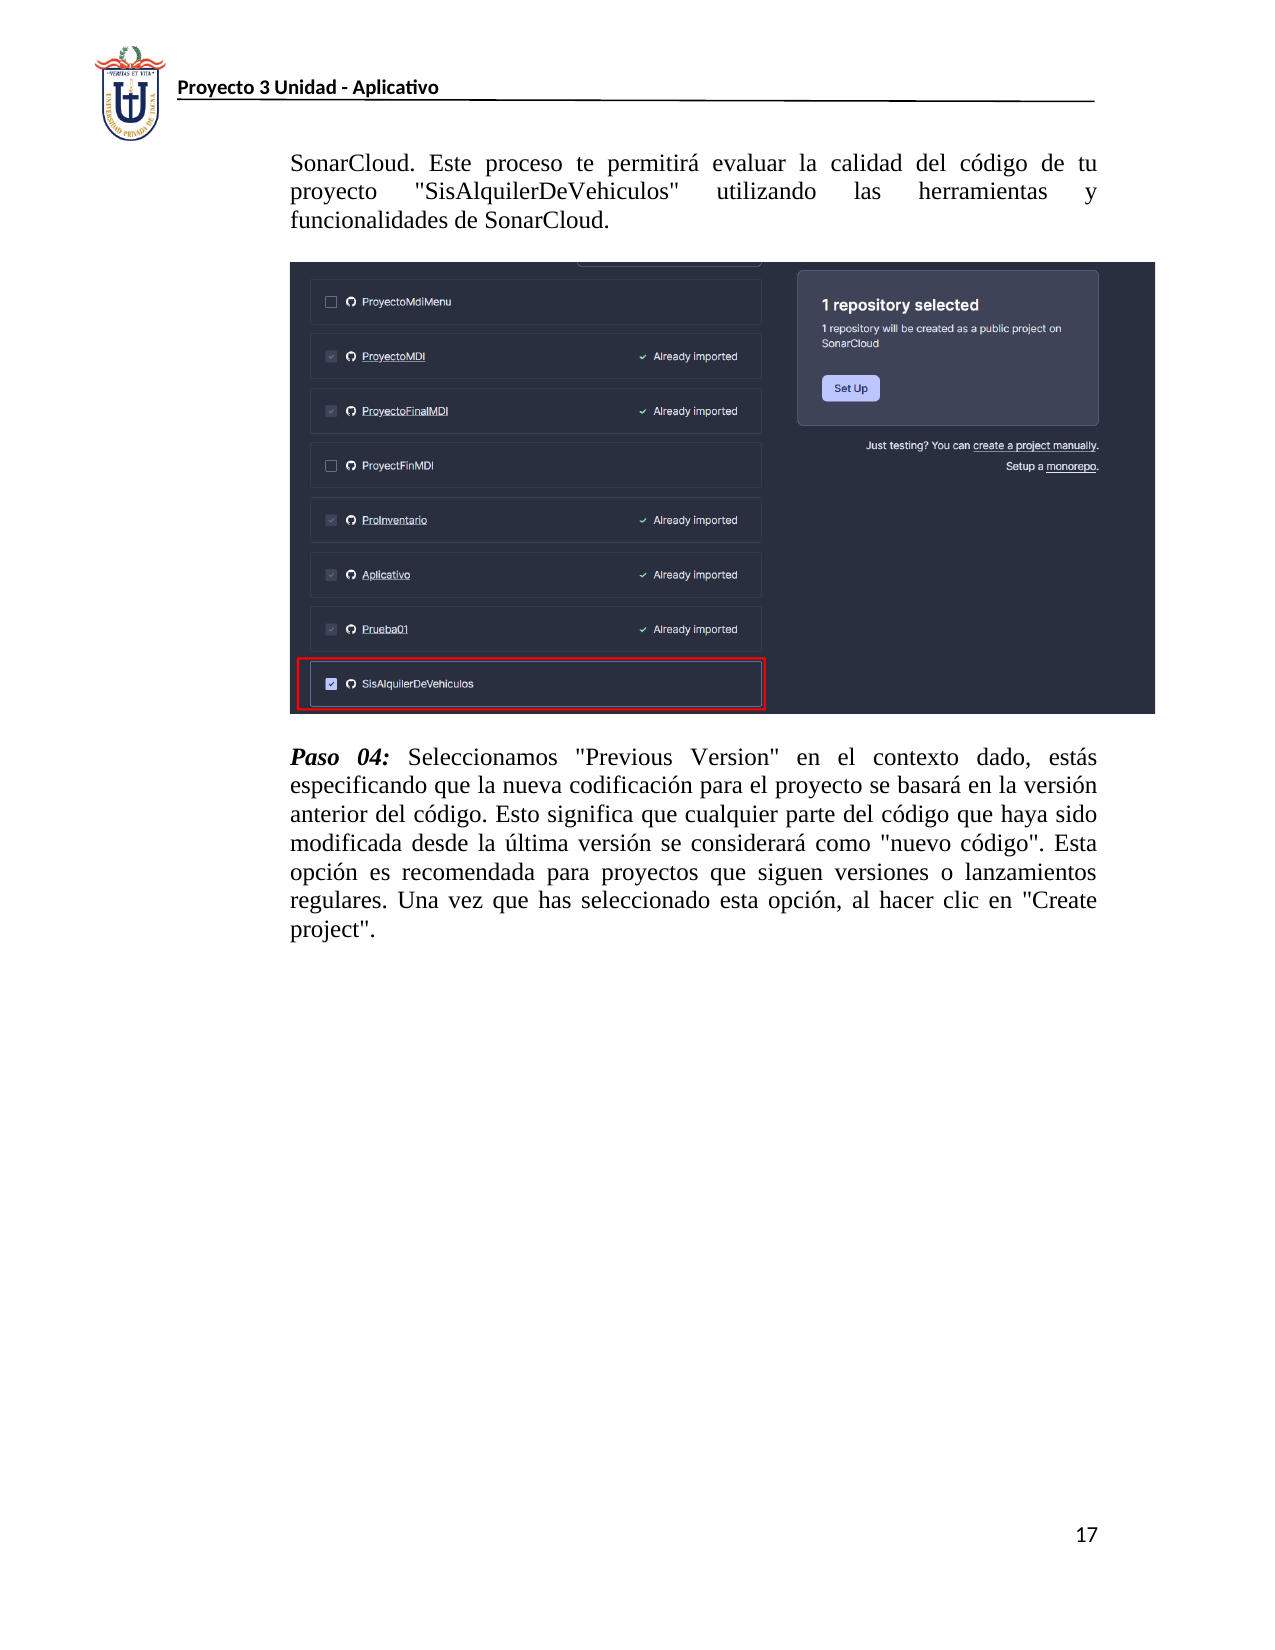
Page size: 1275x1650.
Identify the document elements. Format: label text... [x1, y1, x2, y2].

list Paso 04: Seleccionamos "Previous Version" en el contexto dado, estás especificando que la nueva codificación para el proyecto se basará en la versión anterior del código. Esto significa que cualquier parte del código que haya sido modificada desde la última versión se considerará como "nuevo código". Esta opción es recomendada para proyectos que siguen versiones o lanzamientos regulares. Una vez que has seleccionado esta opción, al hacer clic en "Create project". [290, 742, 1098, 943]
picture [289, 262, 1156, 714]
picture [94, 45, 166, 141]
